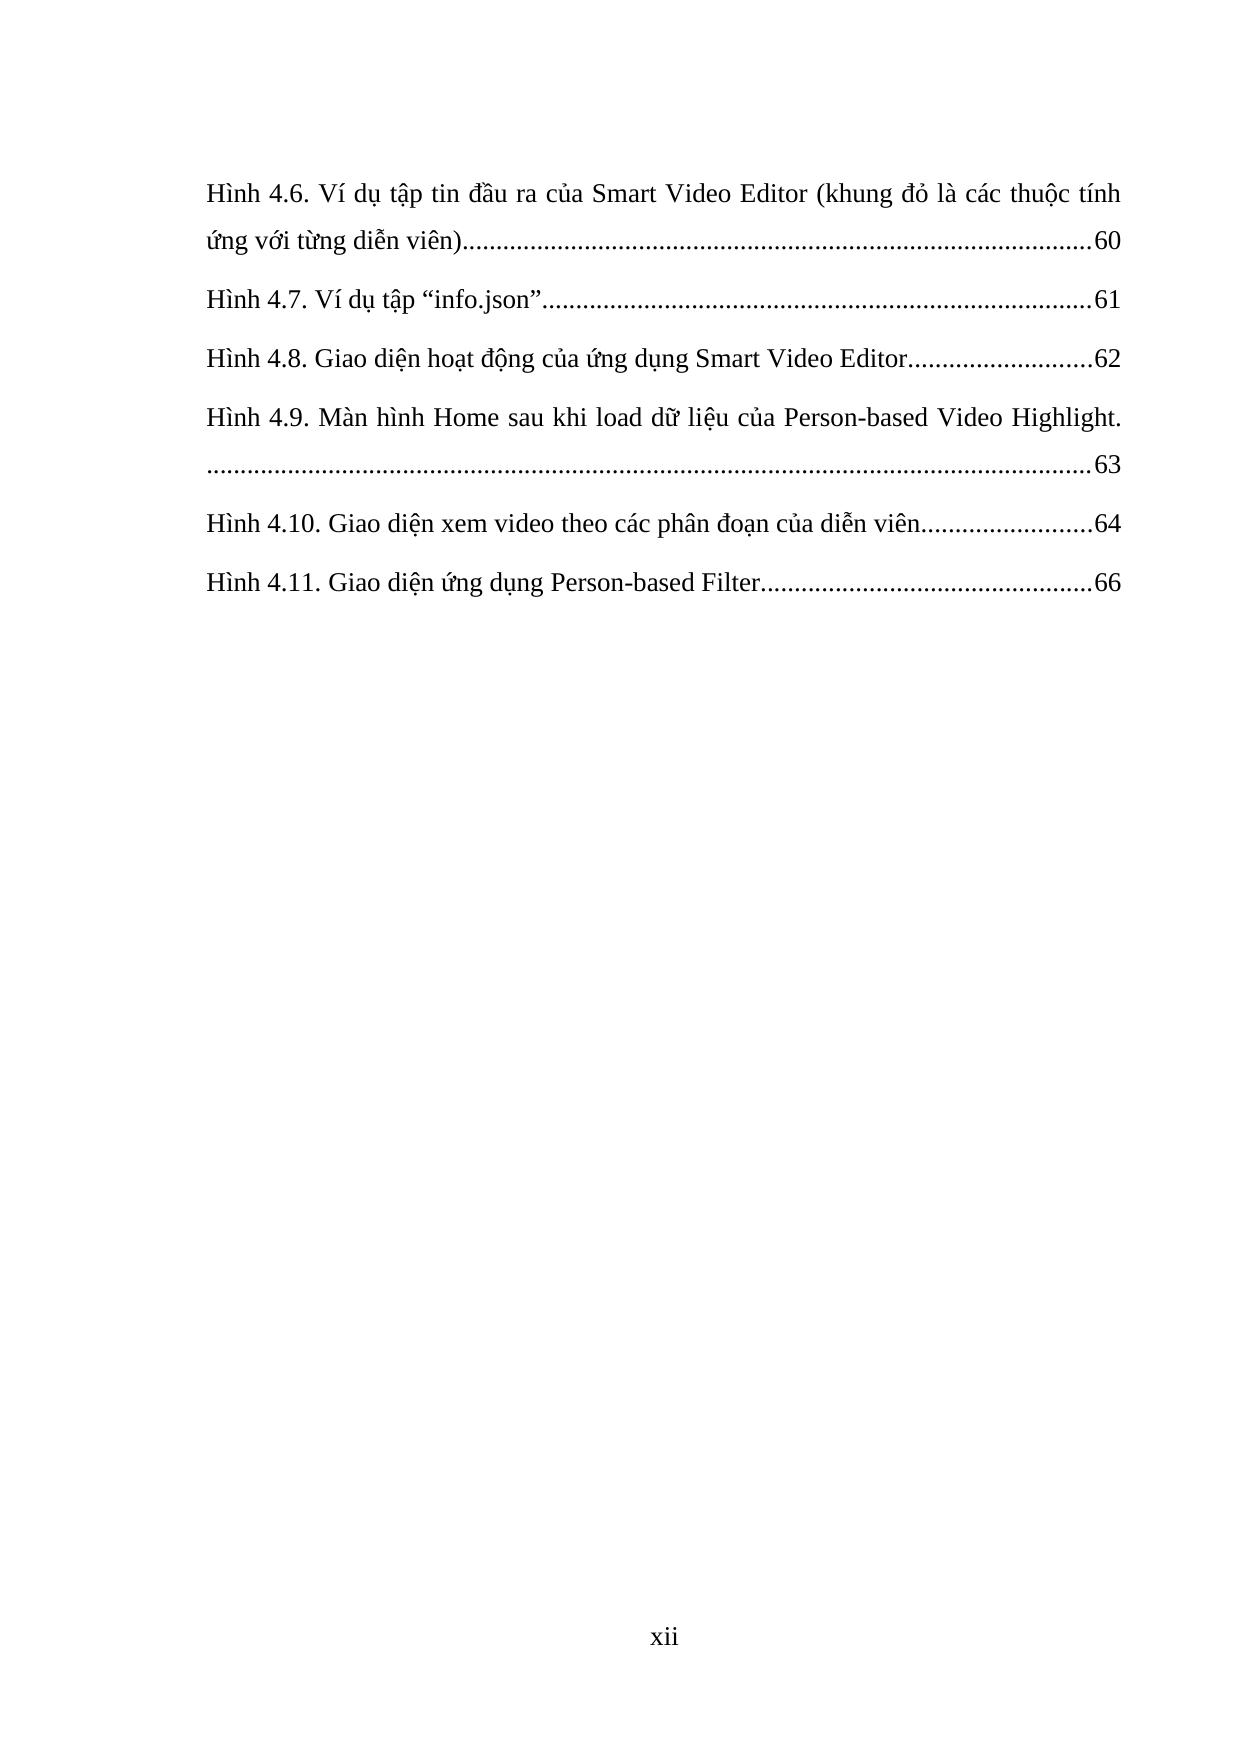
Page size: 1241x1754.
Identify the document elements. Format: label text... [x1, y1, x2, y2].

text Hình 4.9. Màn hình Home sau khi load dữ liệu của Person-based Video Highlight. 63 [206, 401, 1122, 479]
text Hình 4.11. Giao diện ứng dụng Person-based Filter. 66 [206, 566, 1122, 597]
text Hình 4.10. Giao diện xem video theo các phân đoạn của diễn viên 64 [206, 507, 1122, 538]
text Hình 4.7. Ví dụ tập “info.json” 61 [206, 283, 1122, 314]
text Hình 4.6. Ví dụ tập tin đầu ra của Smart Video Editor (khung đỏ là các thuộc tính ứng với từng diễn viên) 60 [206, 177, 1122, 255]
text Hình 4.8. Giao diện hoạt động của ứng dụng Smart Video Editor. 62 [206, 342, 1122, 373]
